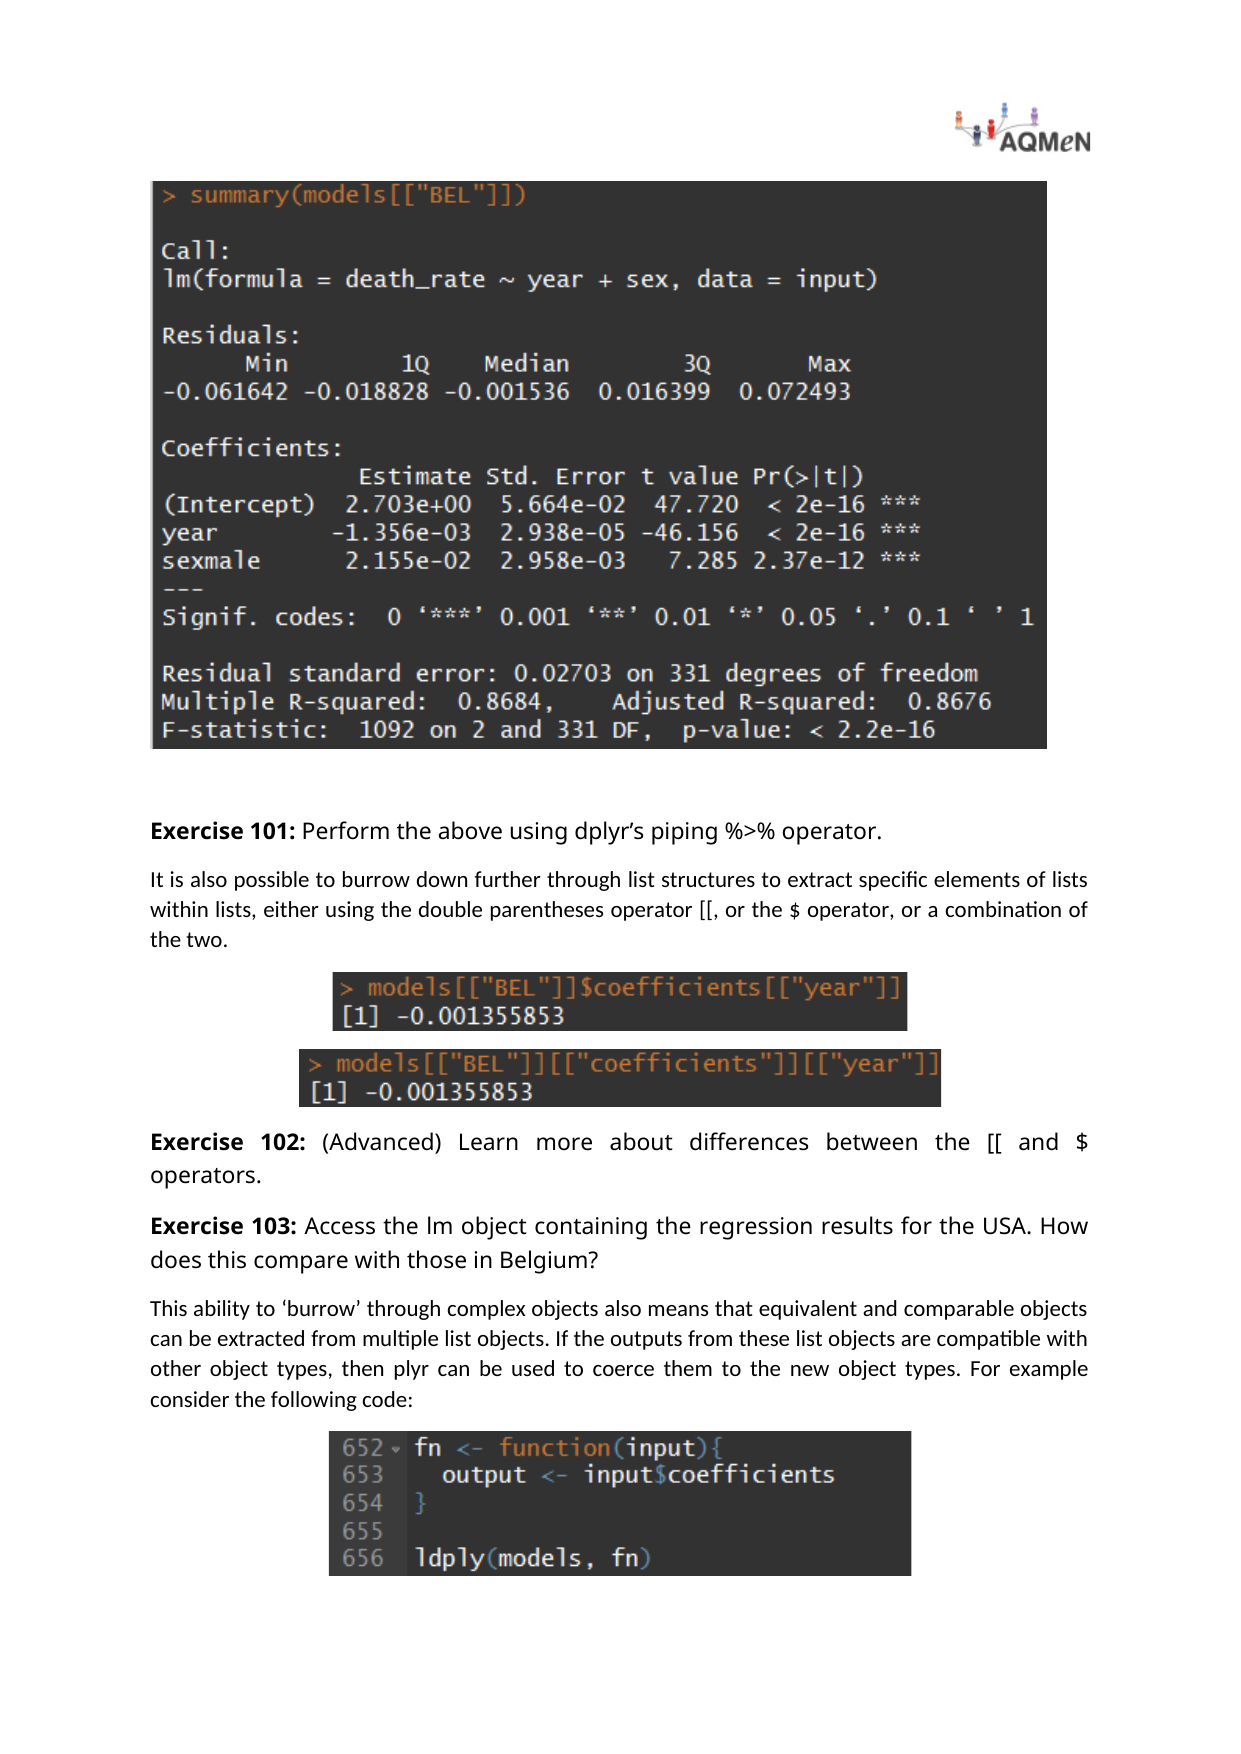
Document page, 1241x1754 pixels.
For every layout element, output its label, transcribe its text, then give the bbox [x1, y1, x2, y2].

text Exercise 103: Access the lm object containing the regression results for the USA. How does this compare with those in Belgium? [150, 1210, 1090, 1275]
text It is also possible to burrow down further through list structures to extract specific elements of lists within lists, either using the double parentheses operator [[, or the $ operator, or a combination of the two. [150, 865, 1090, 953]
picture [328, 1431, 912, 1576]
picture [332, 972, 908, 1031]
picture [150, 73, 1091, 749]
text This ability to ‘burrow’ through complex objects also means that equivalent and comparable objects can be extracted from multiple list objects. If the outputs from these list objects are compatible with other object types, then plyr can be used to coerce them to the new object types. For example consider the following code: [150, 1294, 1090, 1413]
picture [299, 1049, 942, 1107]
text Exercise 101: Perform the above using dplyr’s piping %>% operator. [150, 815, 1090, 846]
text Exercise 102: (Advanced) Learn more about differences between the [[ and $ operators. [150, 1126, 1090, 1191]
